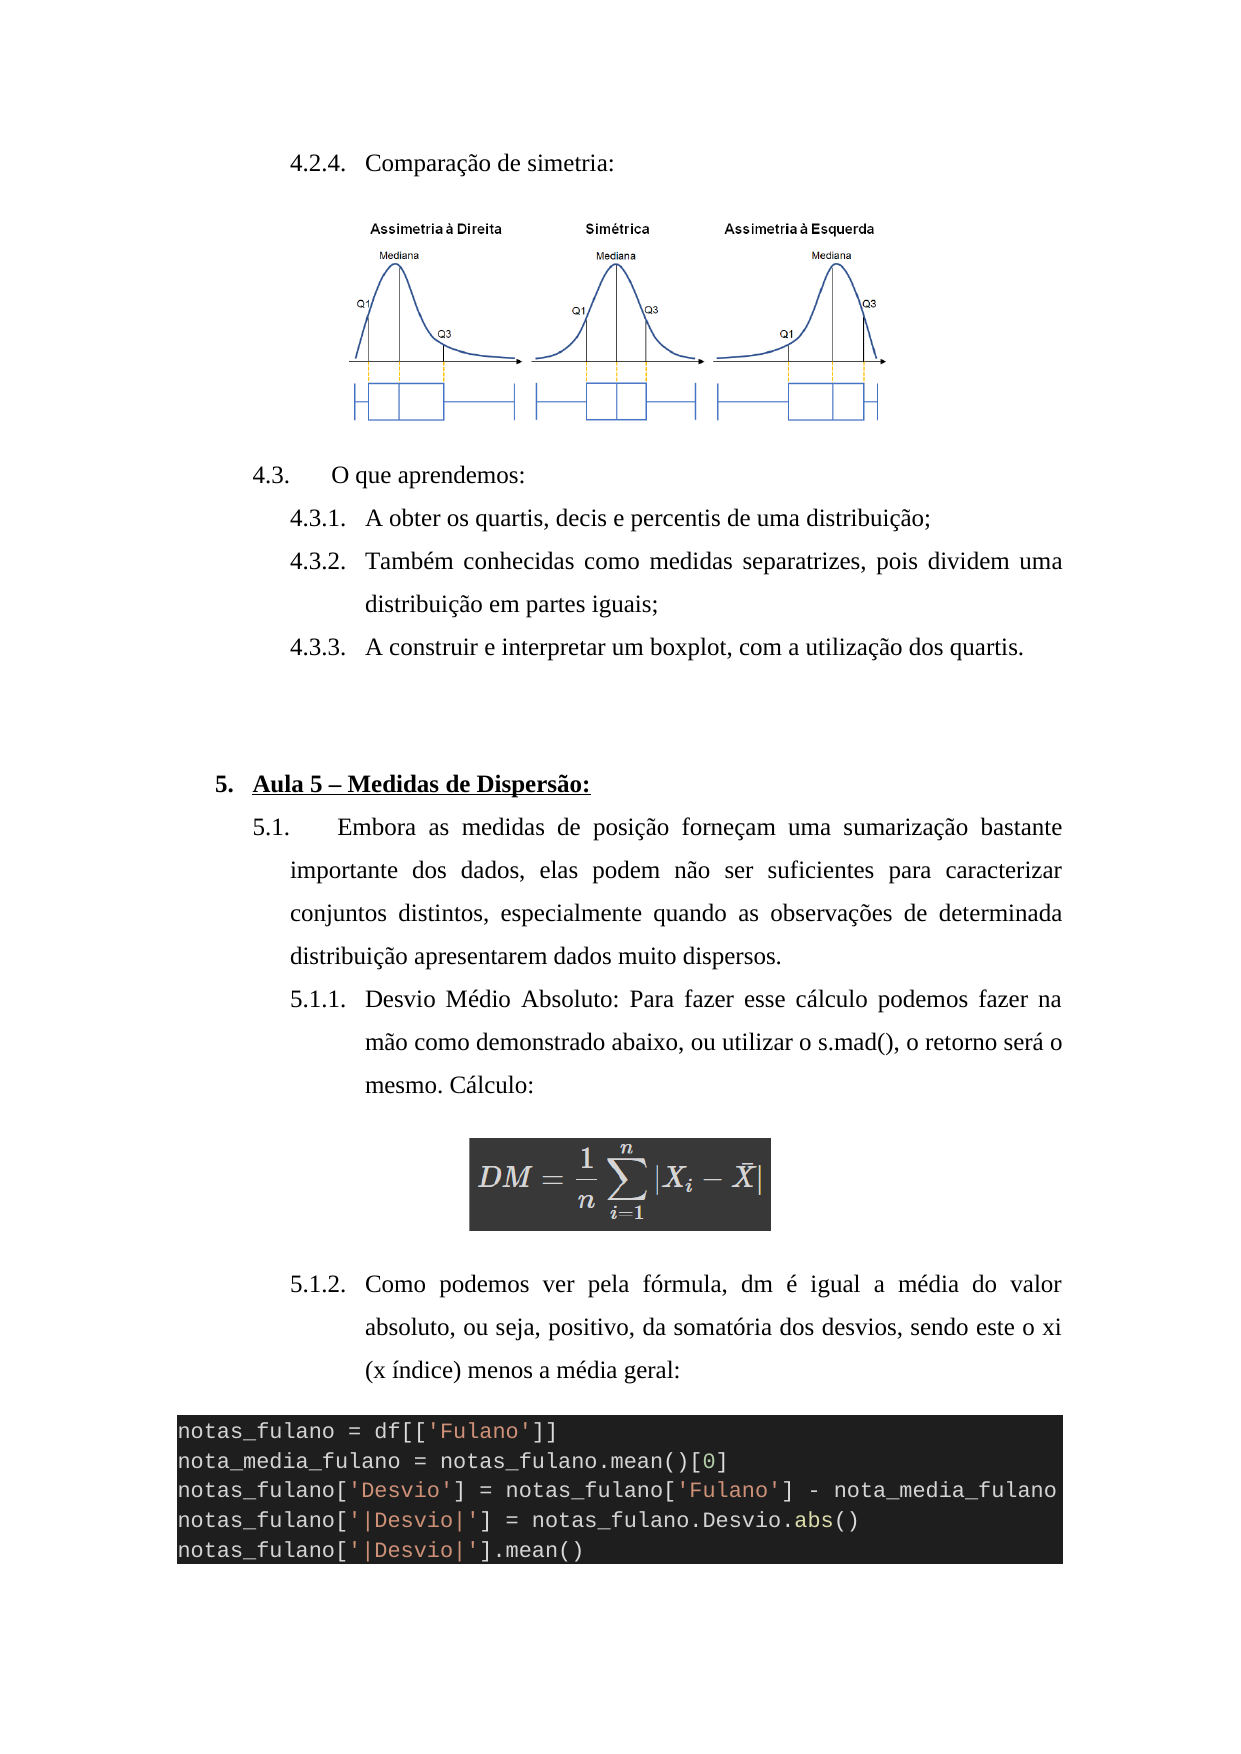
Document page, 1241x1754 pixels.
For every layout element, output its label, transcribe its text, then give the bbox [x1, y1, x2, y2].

list Desvio Médio Absoluto: Para fazer esse cálculo podemos fazer na mão como demonstrado abaixo, ou utilizar o s.mad(), o retorno será o mesmo. Cálculo: [290, 984, 1063, 1099]
list Comparação de simetria: [290, 148, 1063, 176]
list O que aprendemos: [252, 460, 1063, 489]
list Também conhecidas como medidas separatrizes, pois dividem uma distribuição em partes iguais; [290, 546, 1063, 618]
text nota_media_fulano = notas_fulano.mean()[0] [177, 1445, 1063, 1475]
list A obter os quartis, decis e percentis de uma distribuição; [290, 503, 1063, 532]
text notas_fulano['|Desvio|'].mean() [177, 1534, 1063, 1564]
text notas_fulano = df[['Fulano']] [177, 1415, 1063, 1445]
picture [349, 215, 892, 421]
text notas_fulano['Desvio'] = notas_fulano['Fulano'] - nota_media_fulano [177, 1475, 1063, 1504]
list Embora as medidas de posição forneçam uma sumarização bastante importante dos dados, elas podem não ser suficientes para caracterizar conjuntos distintos, especialmente quando as observações de determinada distribuição apresentarem dados muito dispersos. [252, 812, 1063, 970]
list Como podemos ver pela fórmula, dm é igual a média do valor absoluto, ou seja, positivo, da somatória dos desvios, sendo este o xi (x índice) menos a média geral: [290, 1269, 1063, 1384]
text notas_fulano['|Desvio|'] = notas_fulano.Desvio.abs() [177, 1504, 1063, 1534]
list Aula 5 – Medidas de Dispersão: [215, 769, 1063, 797]
picture [469, 1138, 771, 1231]
list A construir e interpretar um boxplot, com a utilização dos quartis. [290, 632, 1063, 661]
